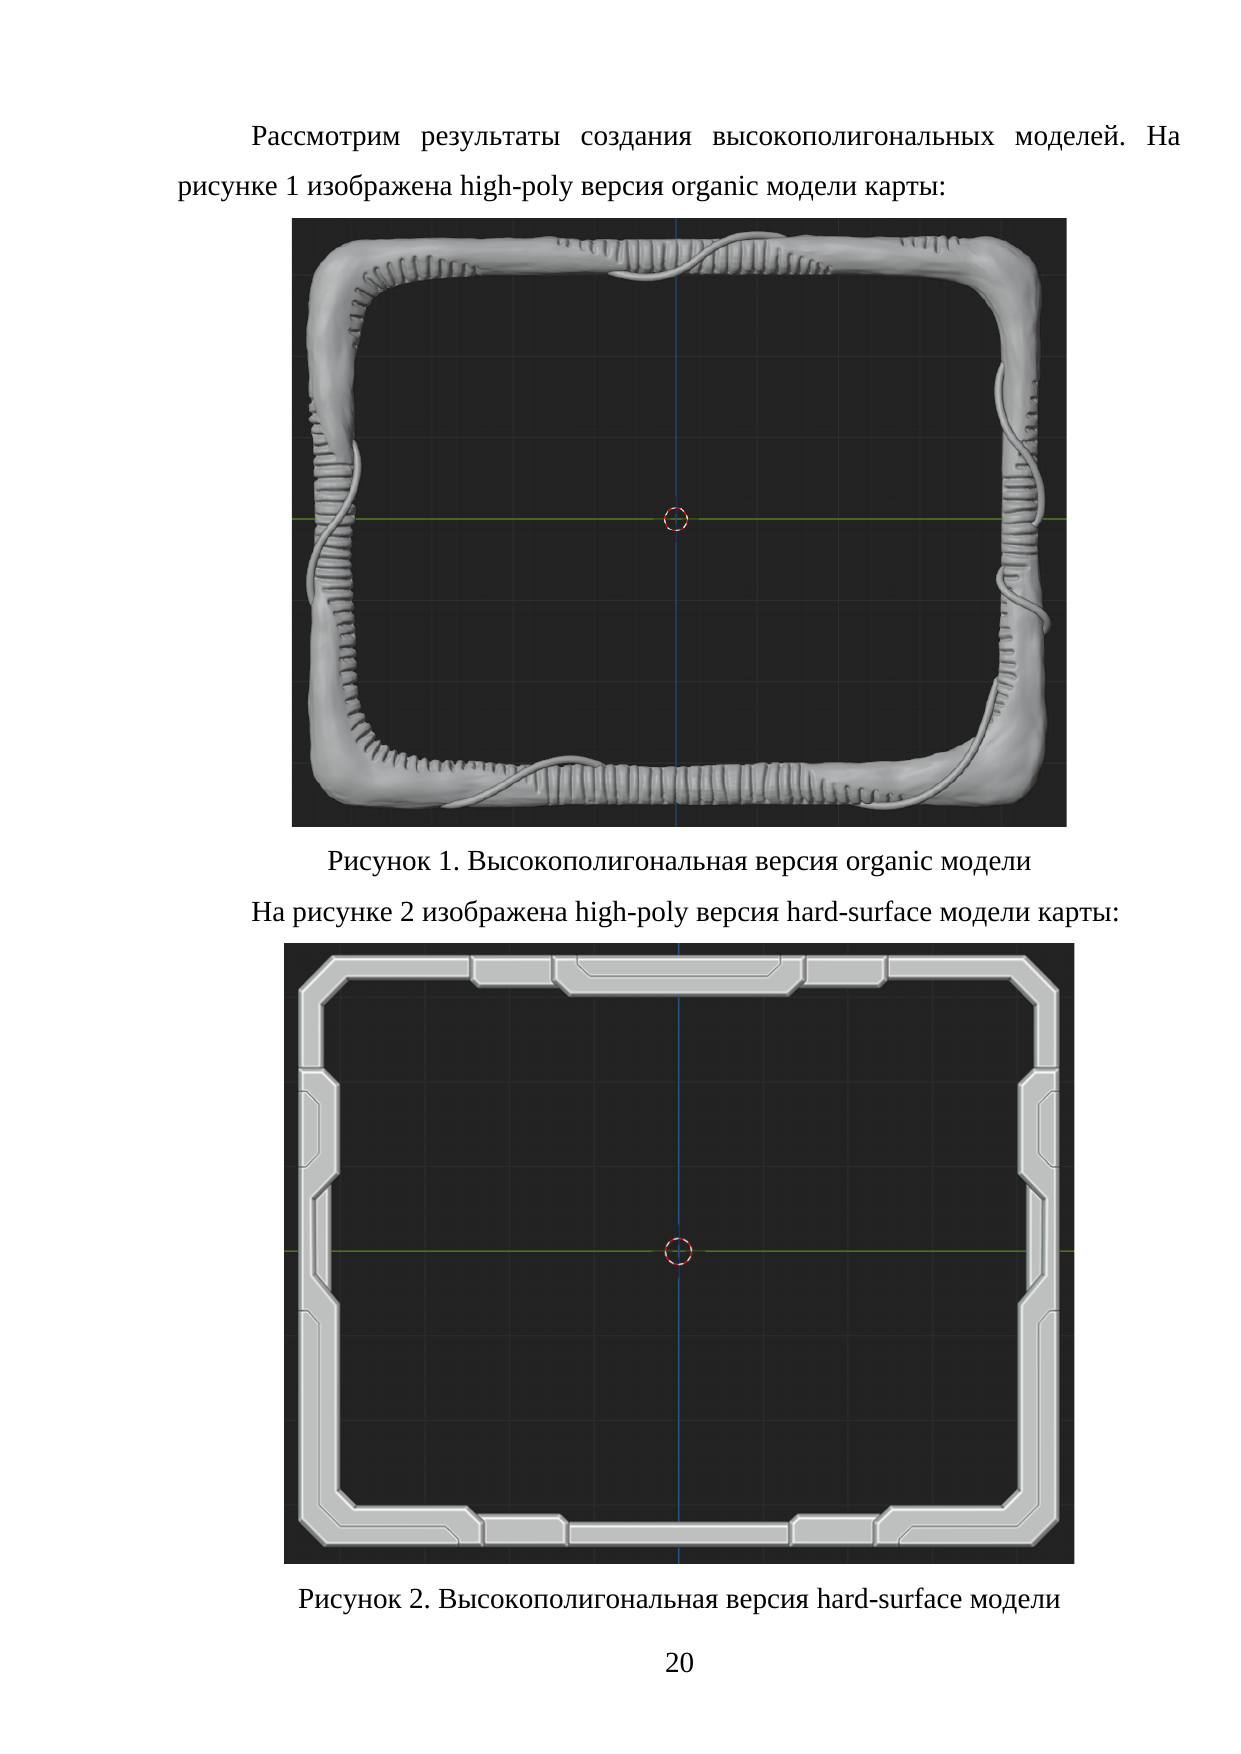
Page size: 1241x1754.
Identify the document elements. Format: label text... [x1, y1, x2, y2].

text Рассмотрим результаты создания высокополигональных моделей. На рисунке 1 изображена high-poly версия organic модели карты: [177, 118, 1181, 202]
text Рисунок 2. Высокополигональная версия hard-surface модели [177, 1581, 1181, 1614]
picture [284, 943, 1075, 1564]
text Рисунок 1. Высокополигональная версия organic модели [177, 843, 1181, 877]
text На рисунке 2 изображена high-poly версия hard-surface модели карты: [177, 894, 1181, 927]
picture [291, 218, 1067, 827]
